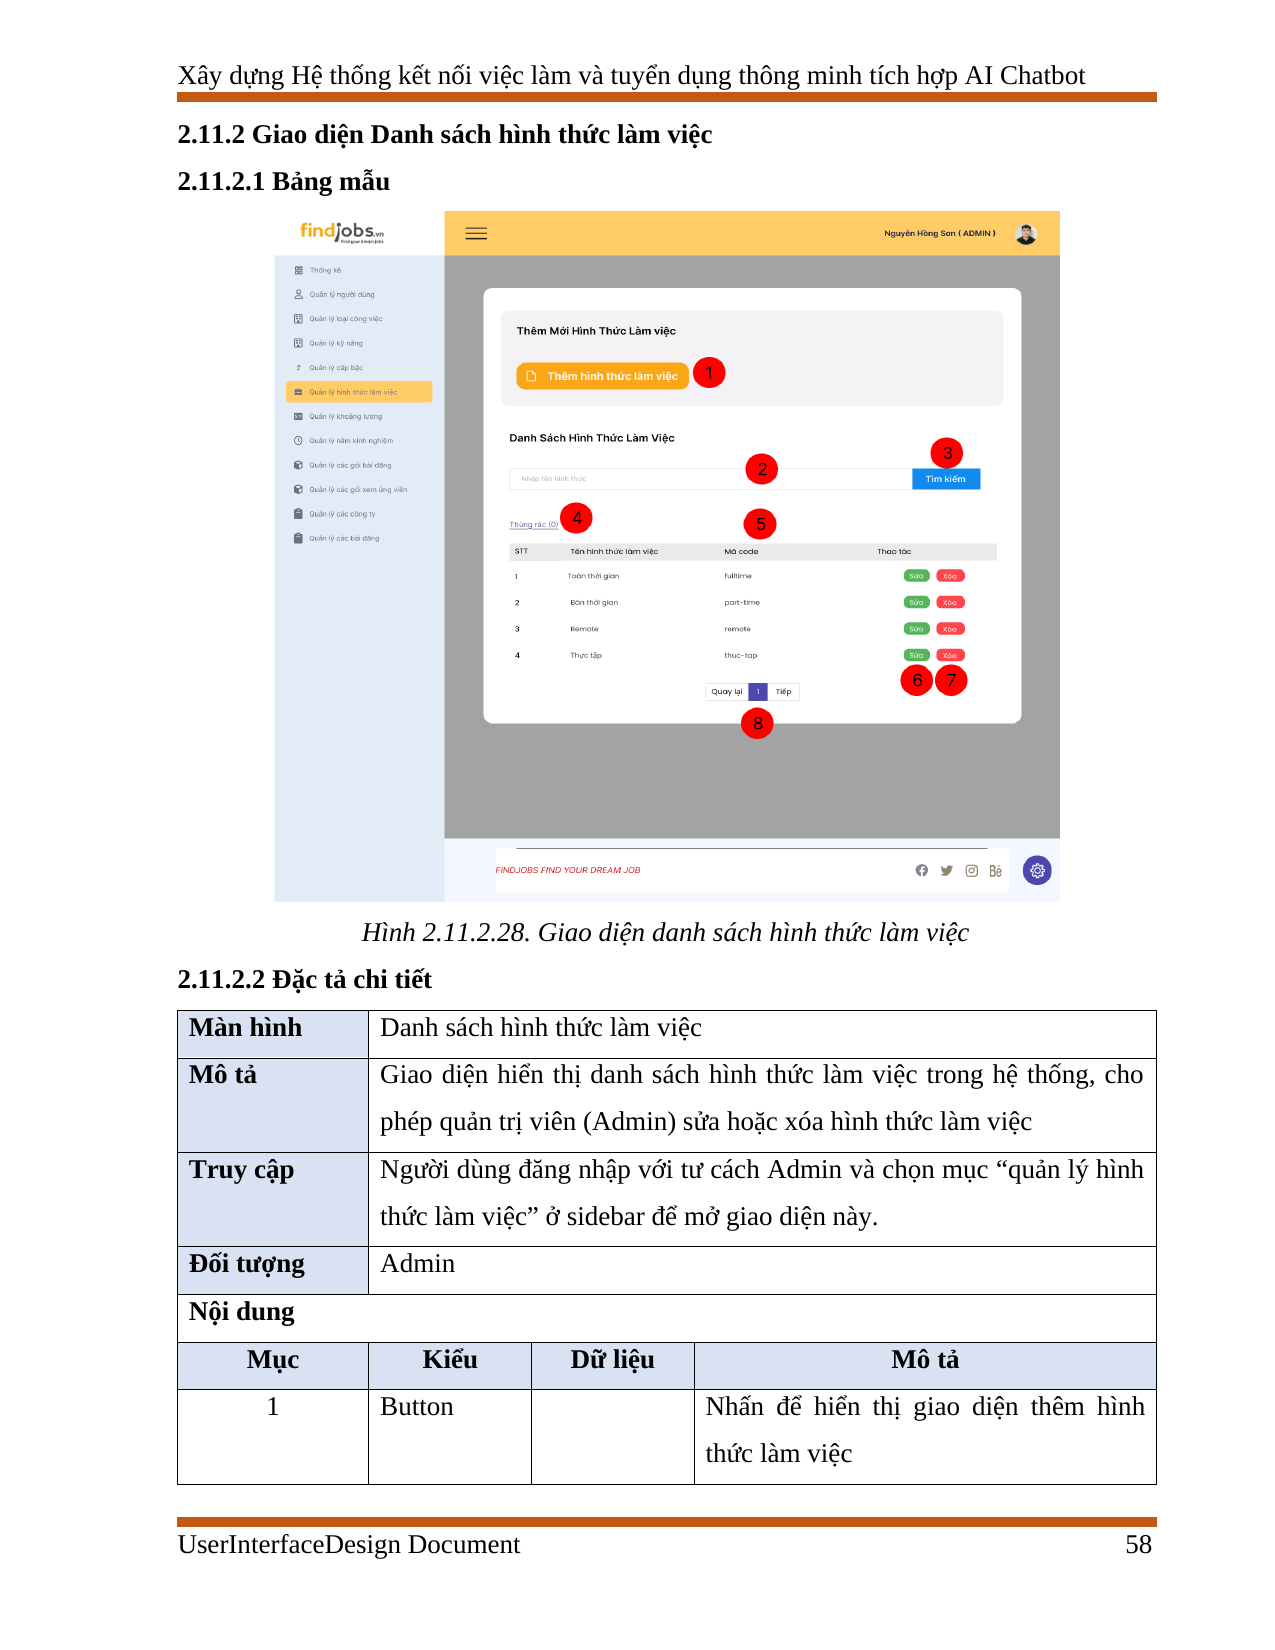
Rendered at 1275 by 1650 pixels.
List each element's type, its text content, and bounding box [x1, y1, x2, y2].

subtitle 2.11.2.1 Bảng mẫu [177, 165, 1157, 196]
table_cell Mục [178, 1343, 368, 1389]
table_cell Nhấn để hiển thị giao diện thêm hình thức làm việc [695, 1390, 1156, 1484]
table_cell 1 [178, 1390, 368, 1484]
table_cell Admin [369, 1247, 1156, 1294]
table_cell Đối tượng [178, 1247, 368, 1294]
table_cell Truy cập [178, 1153, 368, 1246]
subtitle 2.11.2.2 Đặc tả chi tiết [177, 963, 1157, 994]
table_cell Mô tả [695, 1343, 1156, 1389]
table_cell Nội dung [178, 1295, 1156, 1342]
table_header Danh sách hình thức làm việc [369, 1011, 1156, 1057]
table_cell Giao diện hiển thị danh sách hình thức làm việc trong hệ thống, cho phép quản trị viên (Admin) sửa hoặc xóa hình thức làm việc [369, 1059, 1156, 1152]
table_cell Dữ liệu [532, 1343, 694, 1389]
table_cell Mô tả [178, 1059, 368, 1152]
picture [274, 211, 1060, 902]
table_cell Button [369, 1390, 531, 1484]
table_cell Kiểu [369, 1343, 531, 1389]
table_header Màn hình [178, 1011, 368, 1057]
table_cell [532, 1390, 694, 1484]
table_cell Người dùng đăng nhập với tư cách Admin và chọn mục “quản lý hình thức làm việc” ở sidebar để mở giao diện này. [369, 1153, 1156, 1246]
subtitle 2.11.2 Giao diện Danh sách hình thức làm việc [177, 118, 1157, 149]
text Hình 2.11.2.28. Giao diện danh sách hình thức làm việc [177, 916, 1157, 948]
